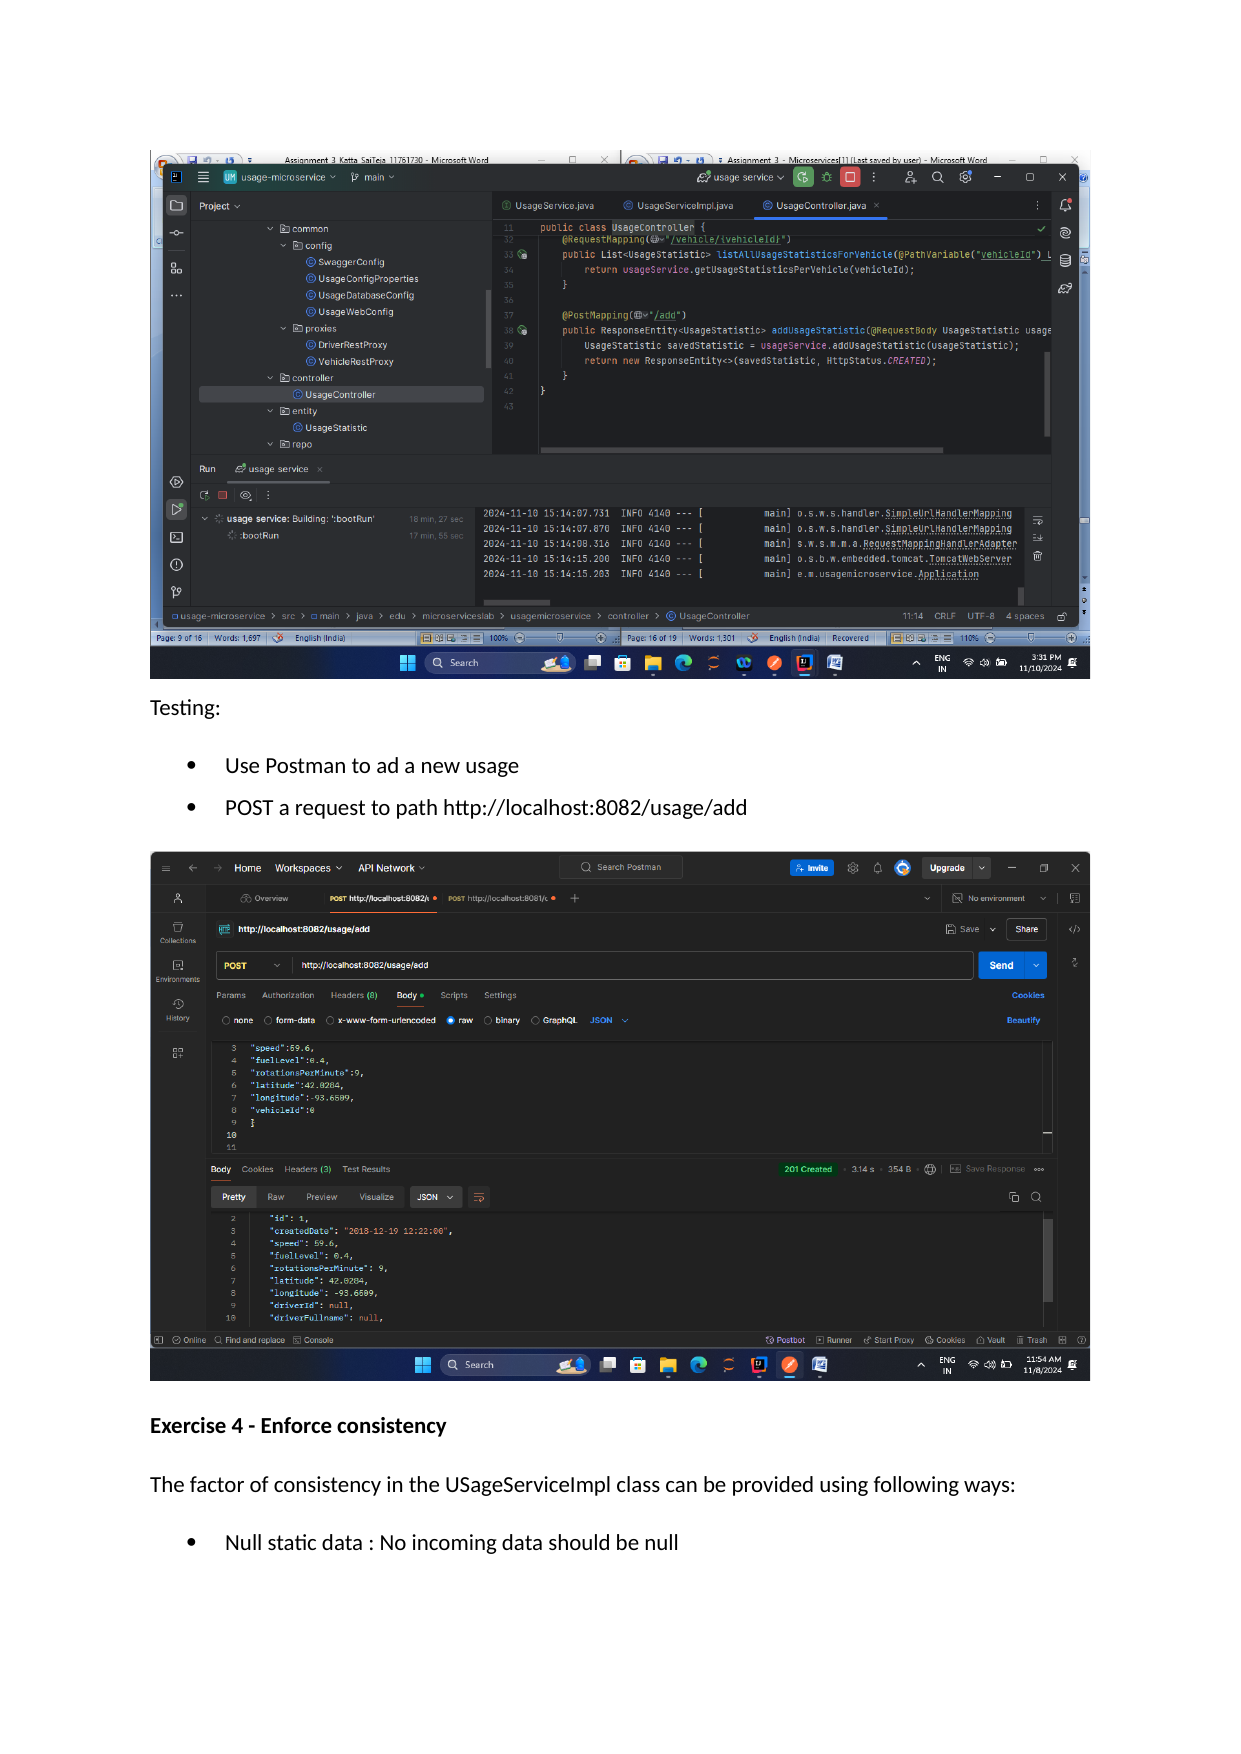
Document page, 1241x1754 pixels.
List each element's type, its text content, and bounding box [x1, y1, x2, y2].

list Null static data : No incoming data should be null [187, 1528, 1090, 1557]
picture [150, 851, 1091, 1381]
text The factor of consistency in the USageServiceImpl class can be provided using following ways: [150, 1470, 1090, 1498]
text Testing: [150, 679, 1090, 721]
list Use Postman to ad a new usage [187, 751, 1090, 779]
picture [150, 150, 1091, 679]
list POST a request to path http://localhost:8082/usage/add [187, 793, 1090, 821]
text Exercise 4 - Enforce consistency [150, 1411, 1090, 1439]
